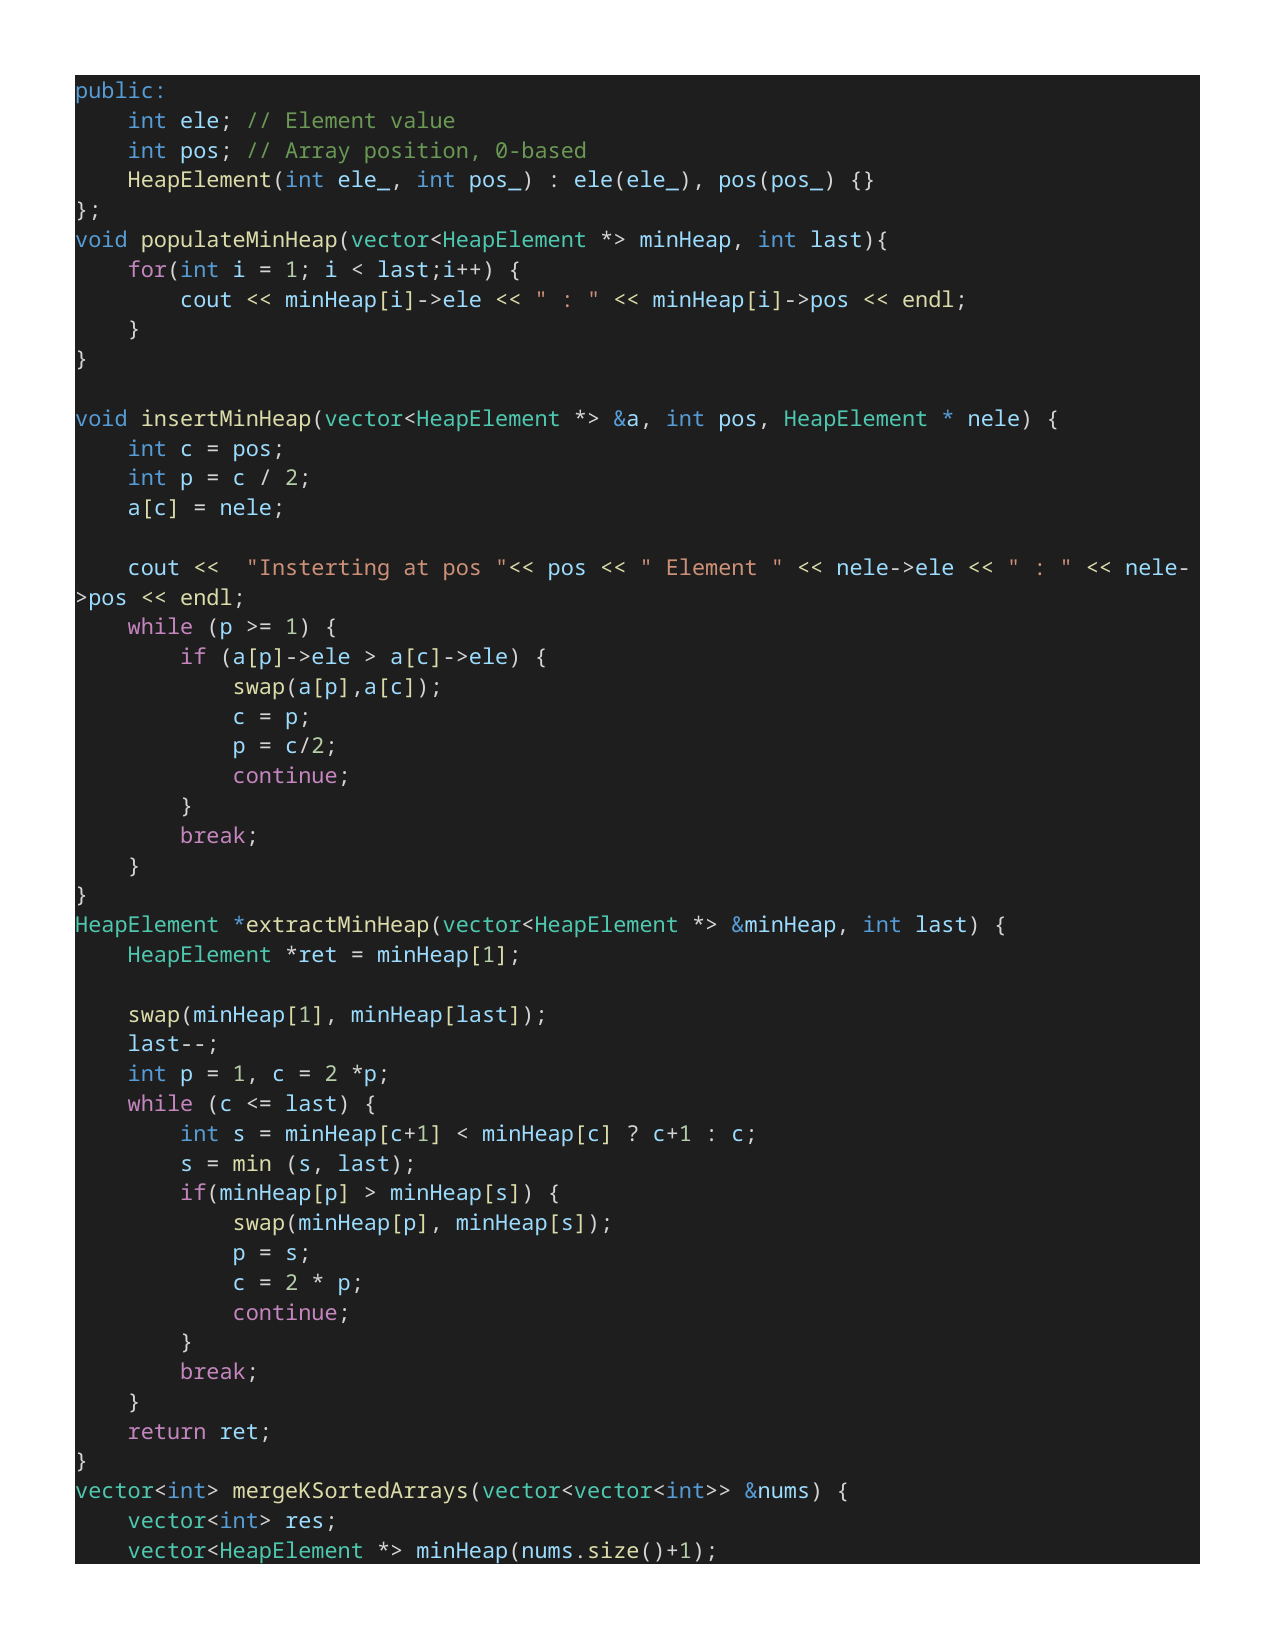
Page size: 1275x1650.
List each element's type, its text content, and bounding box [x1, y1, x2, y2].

text } [75, 1445, 1200, 1475]
text cout << minHeap[i]->ele << " : " << minHeap[i]->pos << endl; [75, 283, 1200, 313]
text } [75, 879, 1200, 909]
text }; [75, 194, 1200, 224]
text void insertMinHeap(vector<HeapElement *> &a, int pos, HeapElement * nele) { [75, 403, 1200, 432]
text int c = pos; [75, 432, 1200, 462]
text int p = 1, c = 2 *p; [75, 1058, 1200, 1088]
text p = c/2; [75, 730, 1200, 760]
text } [75, 790, 1200, 820]
text a[c] = nele; [75, 492, 1200, 522]
text HeapElement *extractMinHeap(vector<HeapElement *> &minHeap, int last) { [75, 909, 1200, 939]
text vector<int> mergeKSortedArrays(vector<vector<int>> &nums) { [75, 1475, 1200, 1505]
text continue; [75, 760, 1200, 790]
text return ret; [75, 1416, 1200, 1445]
text int ele; // Element value [75, 105, 1200, 134]
text int s = minHeap[c+1] < minHeap[c] ? c+1 : c; [75, 1118, 1200, 1147]
text for(int i = 1; i < last;i++) { [75, 254, 1200, 283]
text continue; [75, 1296, 1200, 1326]
text } [75, 343, 1200, 373]
text } [75, 1326, 1200, 1356]
text swap(minHeap[p], minHeap[s]); [75, 1207, 1200, 1237]
text int pos; // Array position, 0-based [75, 134, 1200, 164]
text vector<HeapElement *> minHeap(nums.size()+1); [75, 1535, 1200, 1564]
text } [75, 849, 1200, 879]
text void populateMinHeap(vector<HeapElement *> minHeap, int last){ [75, 224, 1200, 254]
text public: [75, 75, 1200, 105]
text s = min (s, last); [75, 1147, 1200, 1177]
text swap(minHeap[1], minHeap[last]); [75, 998, 1200, 1028]
text while (c <= last) { [75, 1088, 1200, 1118]
text if (a[p]->ele > a[c]->ele) { [75, 641, 1200, 671]
text HeapElement(int ele_, int pos_) : ele(ele_), pos(pos_) {} [75, 164, 1200, 194]
text if(minHeap[p] > minHeap[s]) { [75, 1177, 1200, 1207]
text swap(a[p],a[c]); [75, 671, 1200, 701]
text c = p; [75, 701, 1200, 730]
text vector<int> res; [75, 1505, 1200, 1535]
text int p = c / 2; [75, 462, 1200, 492]
text } [75, 313, 1200, 343]
text last--; [75, 1028, 1200, 1058]
text } [75, 1386, 1200, 1416]
text p = s; [75, 1237, 1200, 1267]
text HeapElement *ret = minHeap[1]; [75, 939, 1200, 969]
text while (p >= 1) { [75, 611, 1200, 641]
text break; [75, 1356, 1200, 1386]
text break; [75, 820, 1200, 849]
text c = 2 * p; [75, 1267, 1200, 1296]
text cout << "Insterting at pos "<< pos << " Element " << nele->ele << " : " << nele->pos << endl; [75, 552, 1200, 611]
